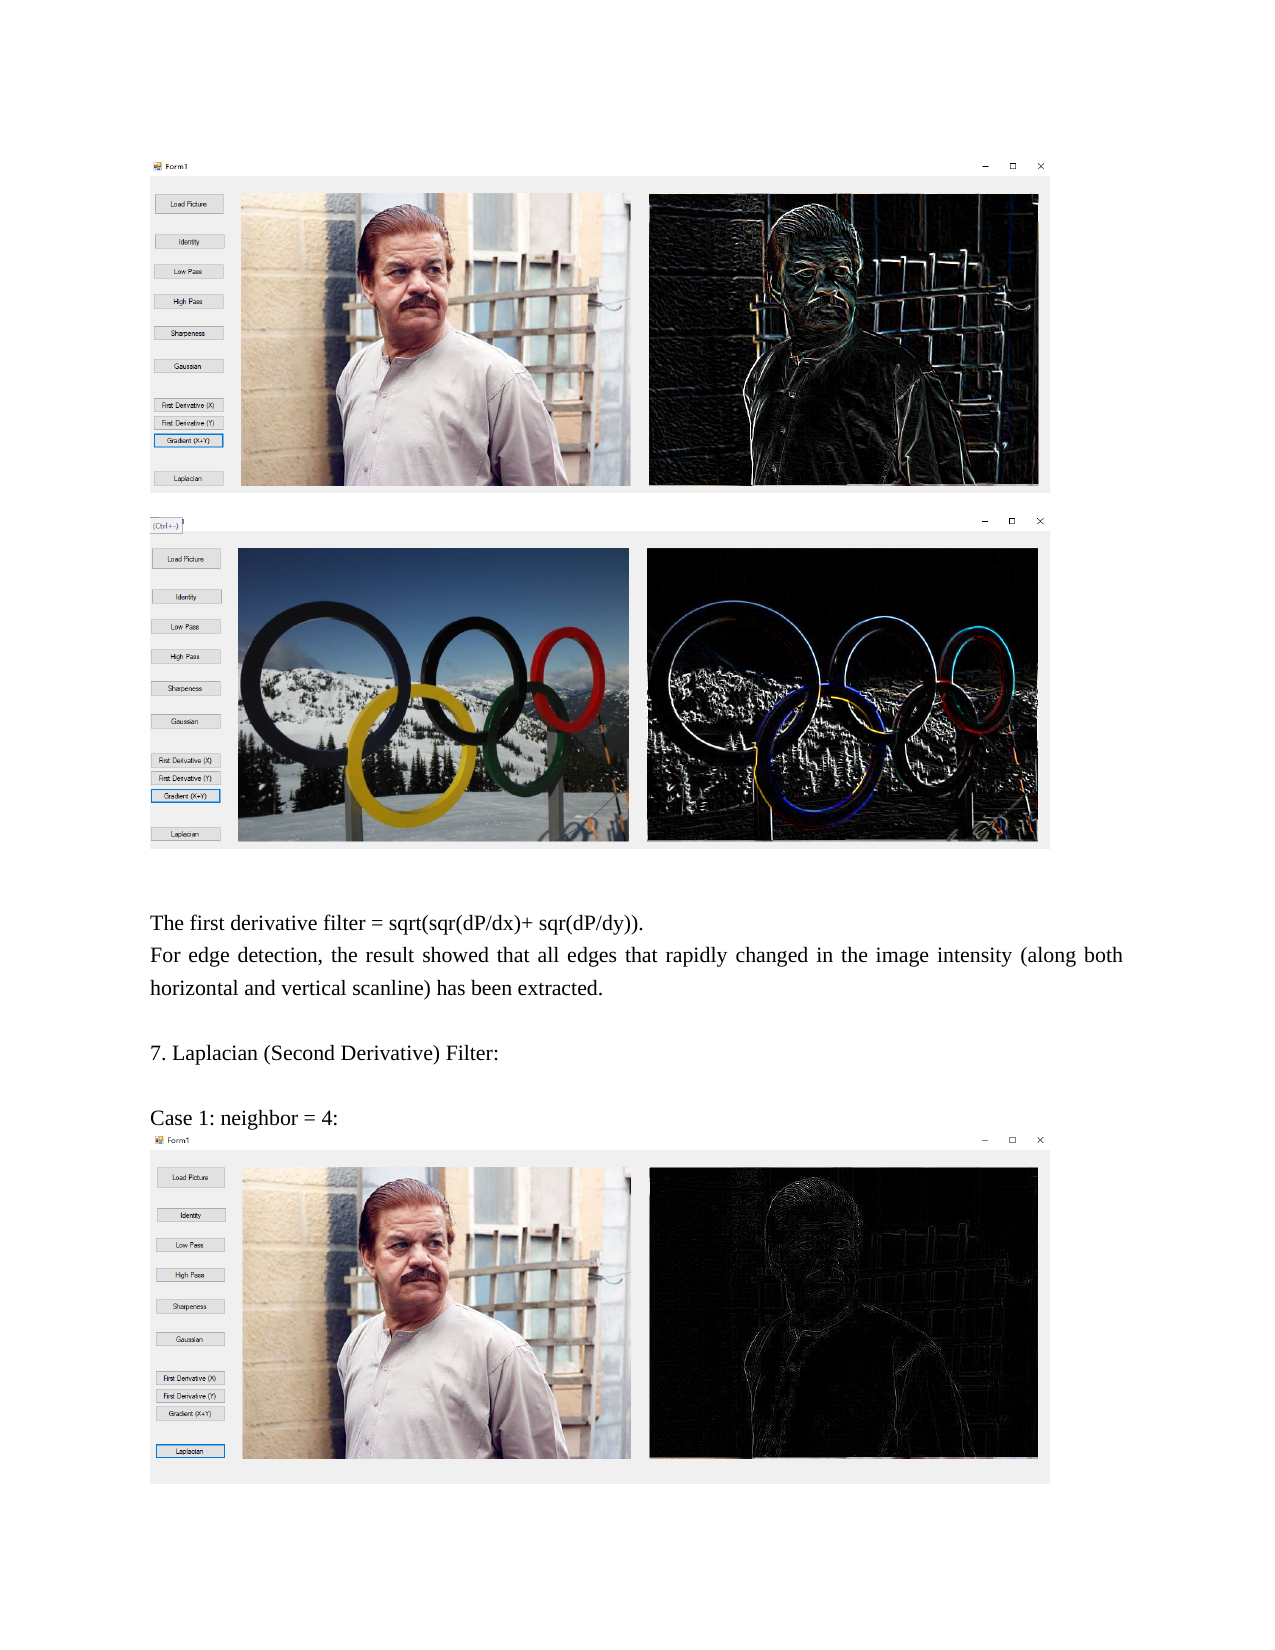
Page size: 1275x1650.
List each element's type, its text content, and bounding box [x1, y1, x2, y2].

text The first derivative filter = sqrt(sqr(dP/dx)+ sqr(dP/dy)). [150, 906, 1125, 939]
picture [150, 158, 1050, 493]
text For edge detection, the result showed that all edges that rapidly changed in the image intensity (along both horizontal and vertical scanline) has been extracted. [150, 939, 1125, 1004]
text 7. Laplacian (Second Derivative) Filter: [150, 1036, 1125, 1069]
text Case 1: neighbor = 4: [150, 1101, 1125, 1134]
picture [150, 1133, 1050, 1484]
picture [150, 516, 1050, 849]
